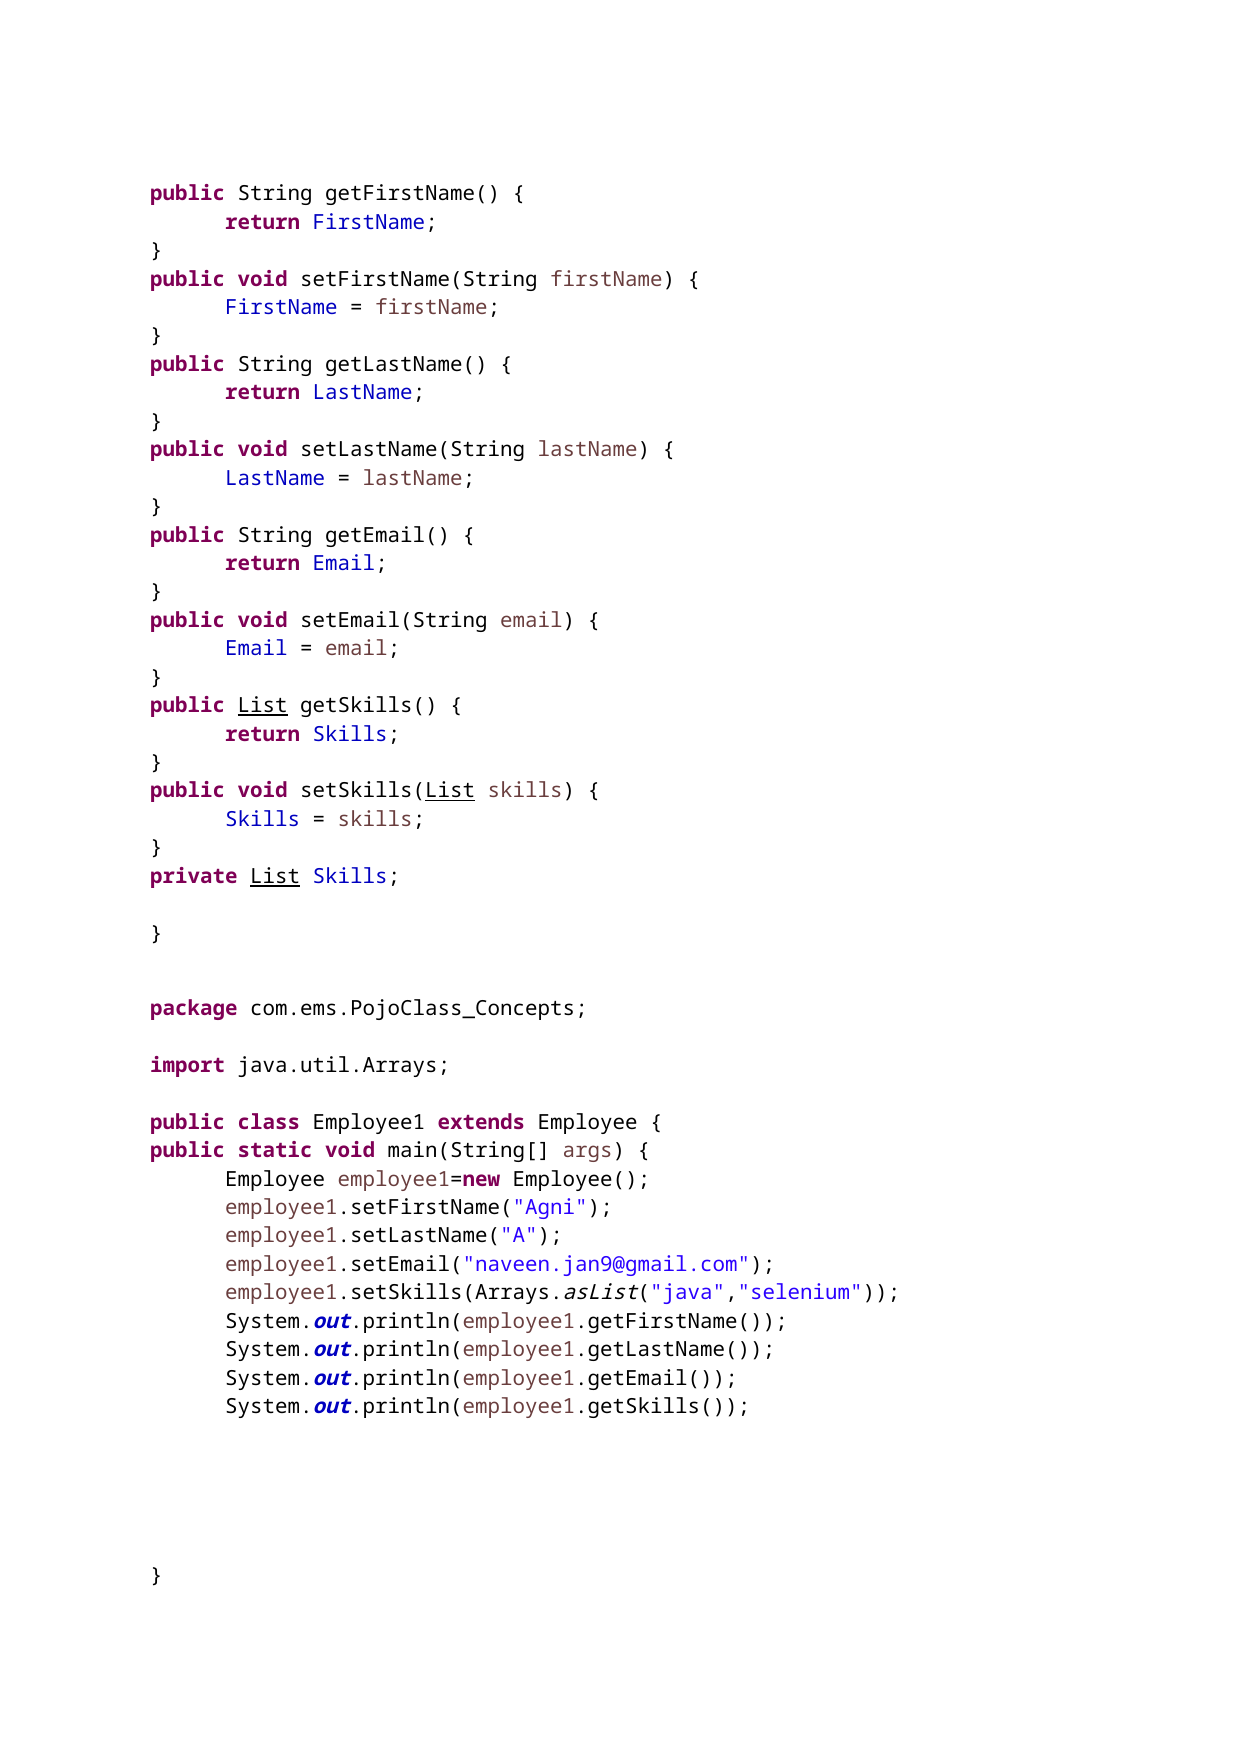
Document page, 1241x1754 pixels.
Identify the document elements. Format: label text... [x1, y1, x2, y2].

text employee1.setSkills(Arrays.asList("java","selenium")); [150, 1277, 1090, 1306]
text return LastName; [150, 377, 1090, 406]
text Skills = skills; [150, 804, 1090, 832]
text package com.ems.PojoClass_Concepts; [150, 993, 1090, 1022]
text System.out.println(employee1.getSkills()); [150, 1391, 1090, 1420]
text Email = email; [150, 633, 1090, 662]
text } [150, 321, 1090, 349]
text public void setSkills(List skills) { [150, 776, 1090, 804]
text employee1.setLastName("A"); [150, 1221, 1090, 1249]
text return Skills; [150, 719, 1090, 747]
text System.out.println(employee1.getEmail()); [150, 1363, 1090, 1391]
text return Email; [150, 548, 1090, 577]
text return FirstName; [150, 207, 1090, 235]
text System.out.println(employee1.getFirstName()); [150, 1306, 1090, 1334]
text } [150, 1560, 1090, 1588]
text LastName = lastName; [150, 463, 1090, 491]
text public class Employee1 extends Employee { [150, 1107, 1090, 1135]
text } [150, 832, 1090, 861]
text employee1.setFirstName("Agni"); [150, 1192, 1090, 1221]
text public String getFirstName() { [150, 178, 1090, 207]
text } [150, 235, 1090, 264]
text public void setLastName(String lastName) { [150, 434, 1090, 463]
text employee1.setEmail("naveen.jan9@gmail.com"); [150, 1249, 1090, 1277]
text } [150, 406, 1090, 434]
text public List getSkills() { [150, 690, 1090, 719]
text } [150, 918, 1090, 946]
text public static void main(String[] args) { [150, 1135, 1090, 1164]
text public void setEmail(String email) { [150, 605, 1090, 633]
text import java.util.Arrays; [150, 1050, 1090, 1078]
text FirstName = firstName; [150, 292, 1090, 321]
text System.out.println(employee1.getLastName()); [150, 1334, 1090, 1363]
text } [150, 491, 1090, 520]
text } [150, 577, 1090, 605]
text public void setFirstName(String firstName) { [150, 264, 1090, 292]
text public String getEmail() { [150, 520, 1090, 548]
text } [150, 747, 1090, 776]
text } [150, 662, 1090, 690]
text public String getLastName() { [150, 349, 1090, 377]
text Employee employee1=new Employee(); [150, 1164, 1090, 1192]
text private List Skills; [150, 861, 1090, 889]
